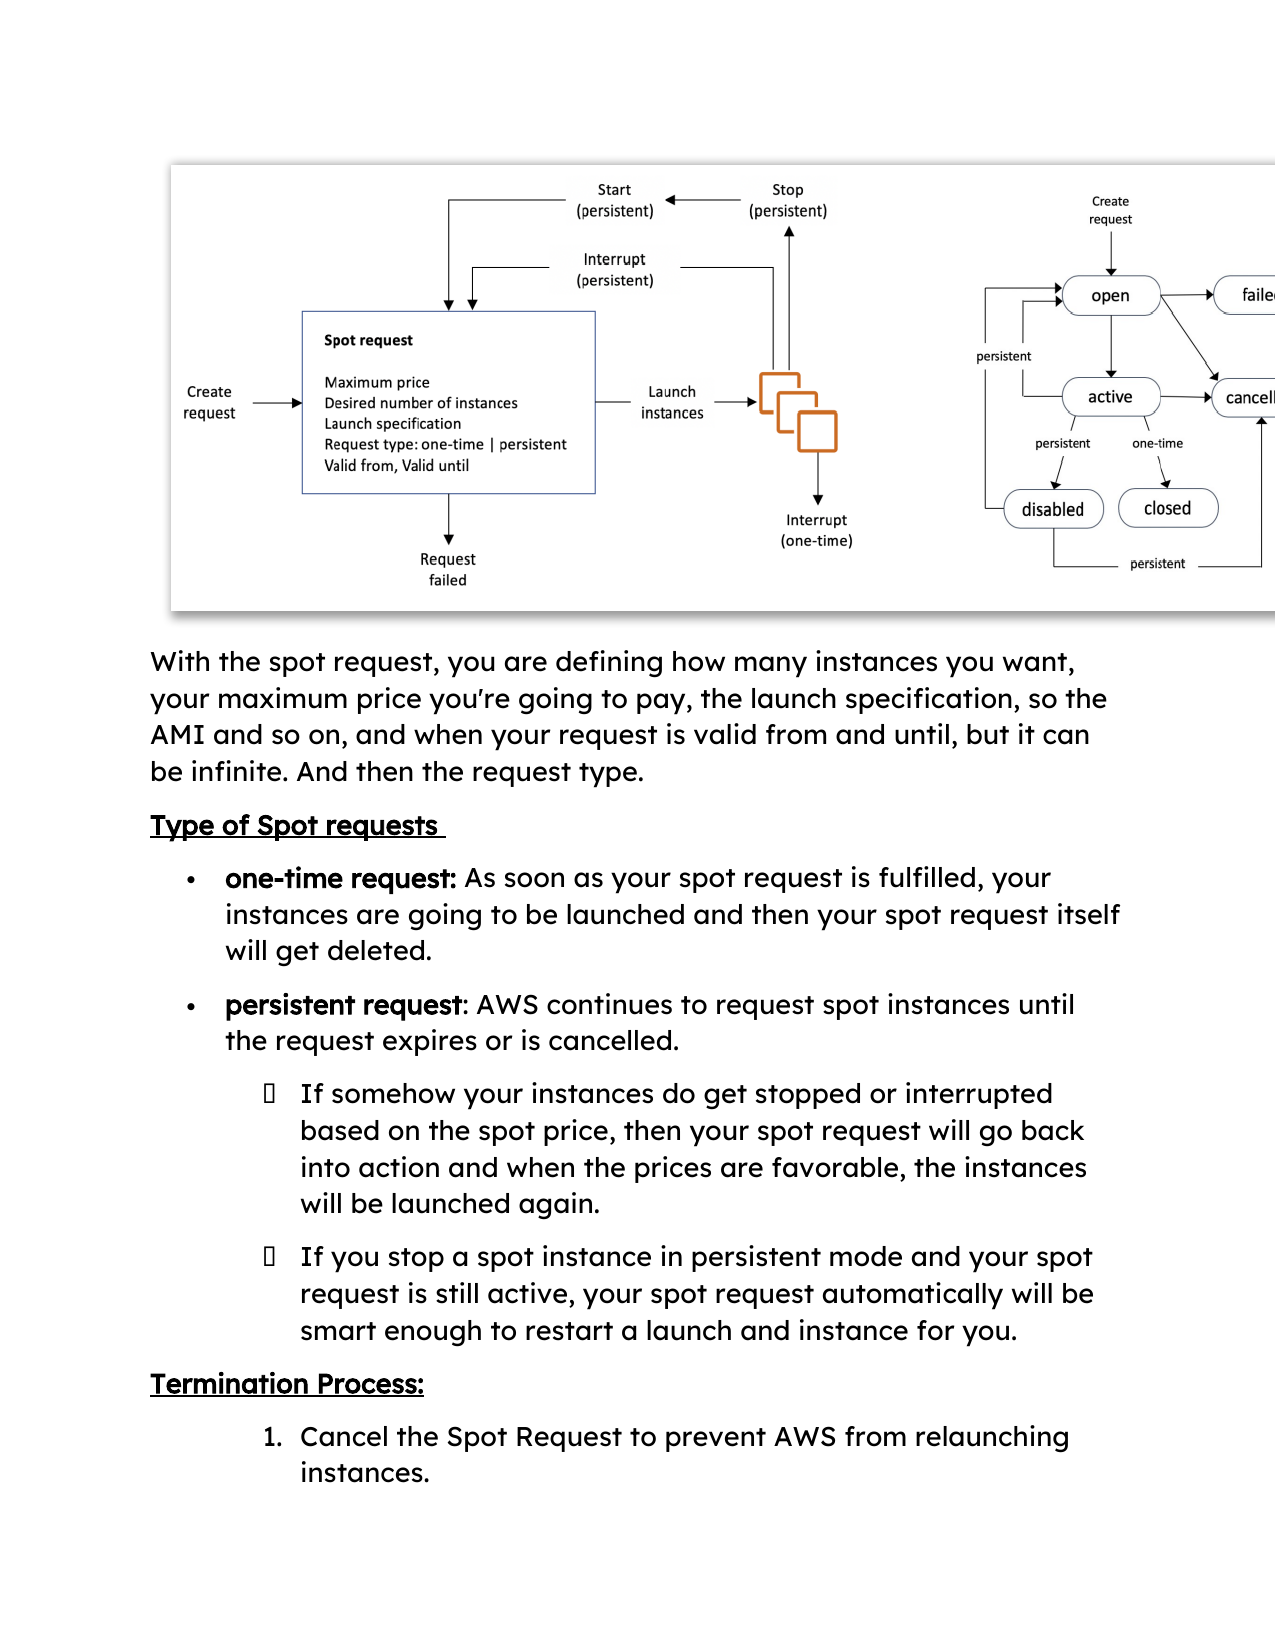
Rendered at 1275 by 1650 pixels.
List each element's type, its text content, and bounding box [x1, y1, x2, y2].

text Termination Process: [150, 1366, 1125, 1400]
list one-time request: As soon as your spot request is fulfilled, your instances are going to be launched and then your spot request itself will get deleted. [187, 861, 1125, 968]
list Cancel the Spot Request to prevent AWS from relaunching instances. [262, 1419, 1125, 1490]
text Type of Spot requests [150, 807, 1125, 841]
list If somehow your instances do get stopped or interrupted based on the spot price, then your spot request will go back into action and when the prices are favorable, the instances will be launched again. [262, 1077, 1125, 1220]
list persistent request: AWS continues to request spot instances until the request expires or is cancelled. [187, 987, 1125, 1057]
list If you stop a spot instance in persistent mode and your spot request is still active, your spot request automatically will be smart enough to restart a launch and instance for you. [262, 1240, 1125, 1347]
text With the spot request, you are defining how many instances you want, your maximum price you're going to pay, the launch specification, so the AMI and so on, and when your request is valid from and until, but it can be infinite. And then the request type. [150, 644, 1125, 788]
picture [171, 165, 1275, 611]
